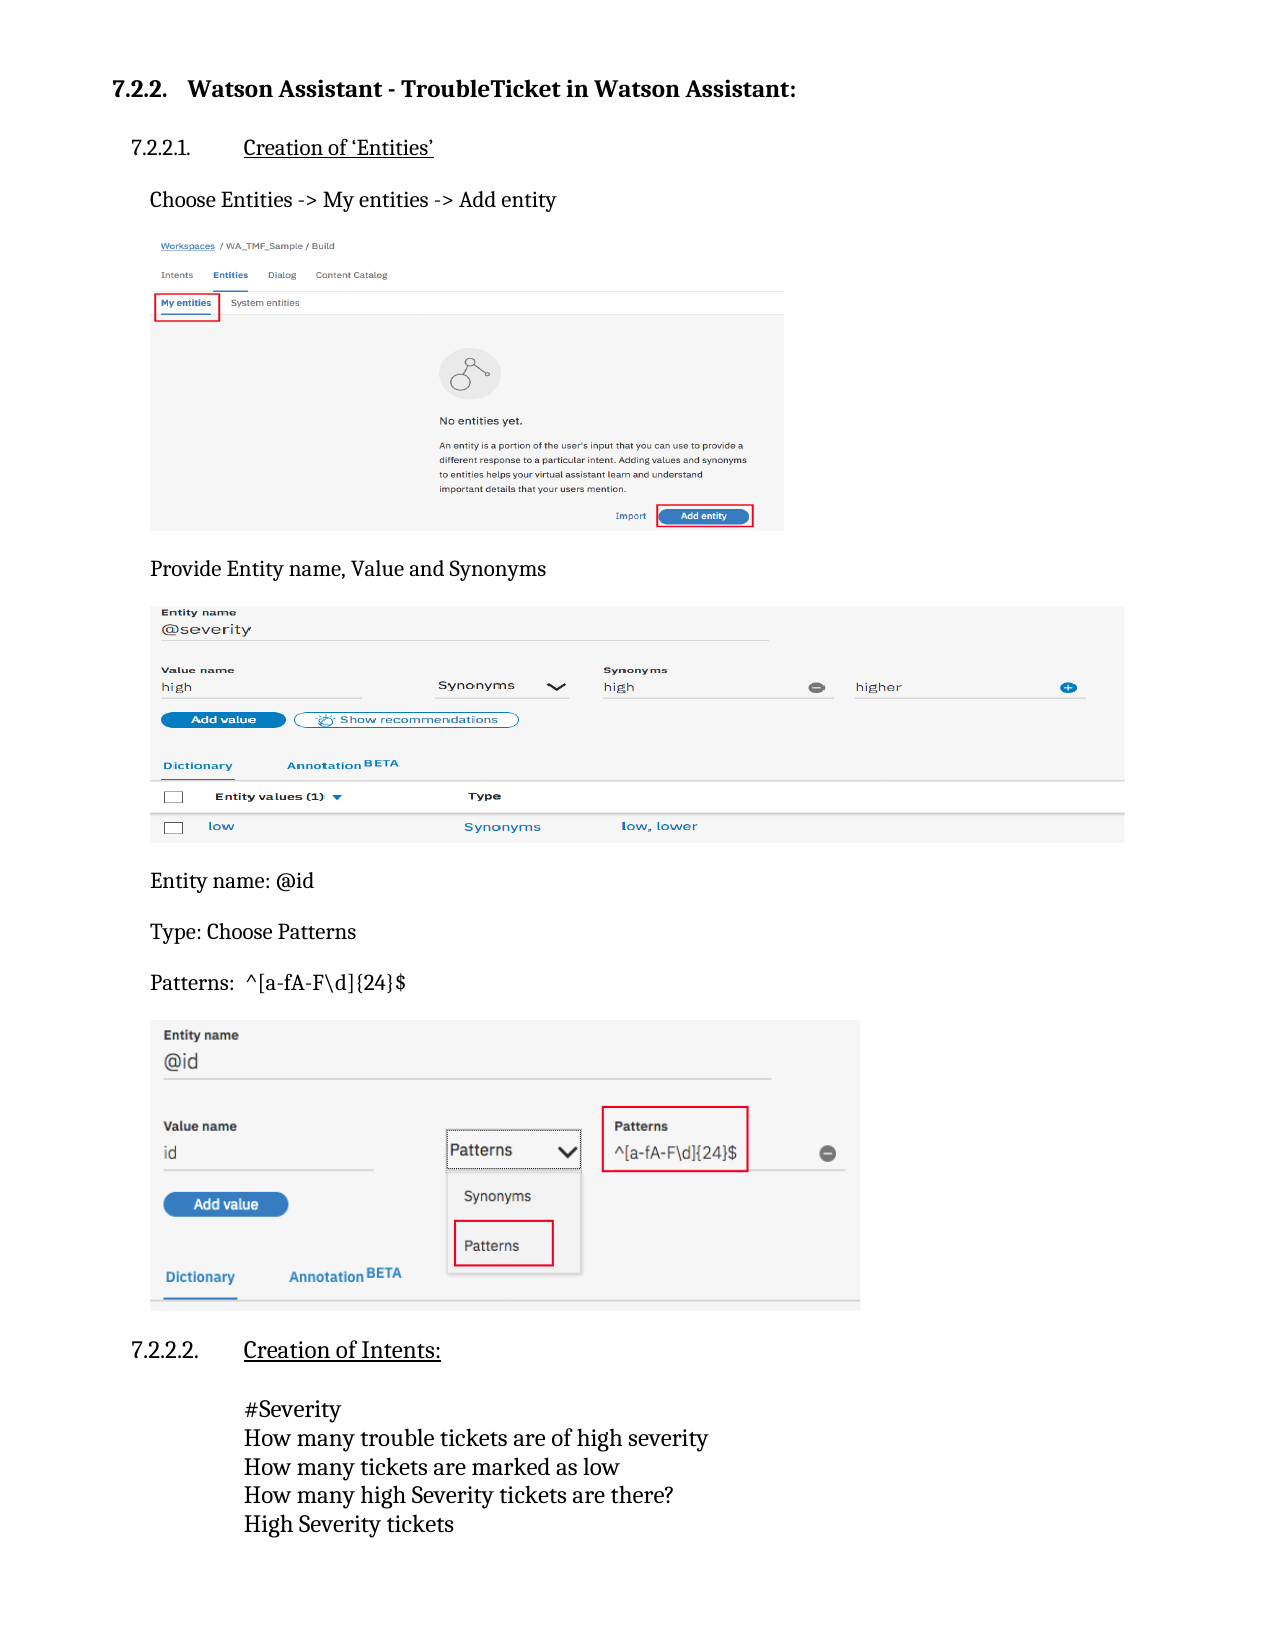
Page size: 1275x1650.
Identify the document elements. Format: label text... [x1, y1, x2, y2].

picture [150, 238, 784, 531]
picture [150, 1020, 861, 1311]
text Entity name: @id [150, 867, 1200, 894]
list #Severity [244, 1395, 1200, 1424]
list How many high Severity tickets are there? [244, 1481, 1200, 1510]
list Creation of Intents: [131, 1336, 1200, 1395]
list Creation of ‘Entities’ [131, 134, 1200, 161]
list How many tickets are marked as low [244, 1453, 1200, 1481]
picture [150, 606, 1125, 843]
text Choose Entities -> My entities -> Add entity [150, 187, 1200, 213]
list Watson Assistant - TroubleTicket in Watson Assistant: [112, 75, 1200, 134]
list How many trouble tickets are of high severity [244, 1424, 1200, 1453]
text Patterns: ^[a-fA-F\d]{24}$ [150, 969, 1200, 996]
list High Severity tickets [244, 1510, 1200, 1539]
text Provide Entity name, Value and Synonyms [150, 556, 1200, 582]
text Type: Choose Patterns [150, 918, 1200, 945]
